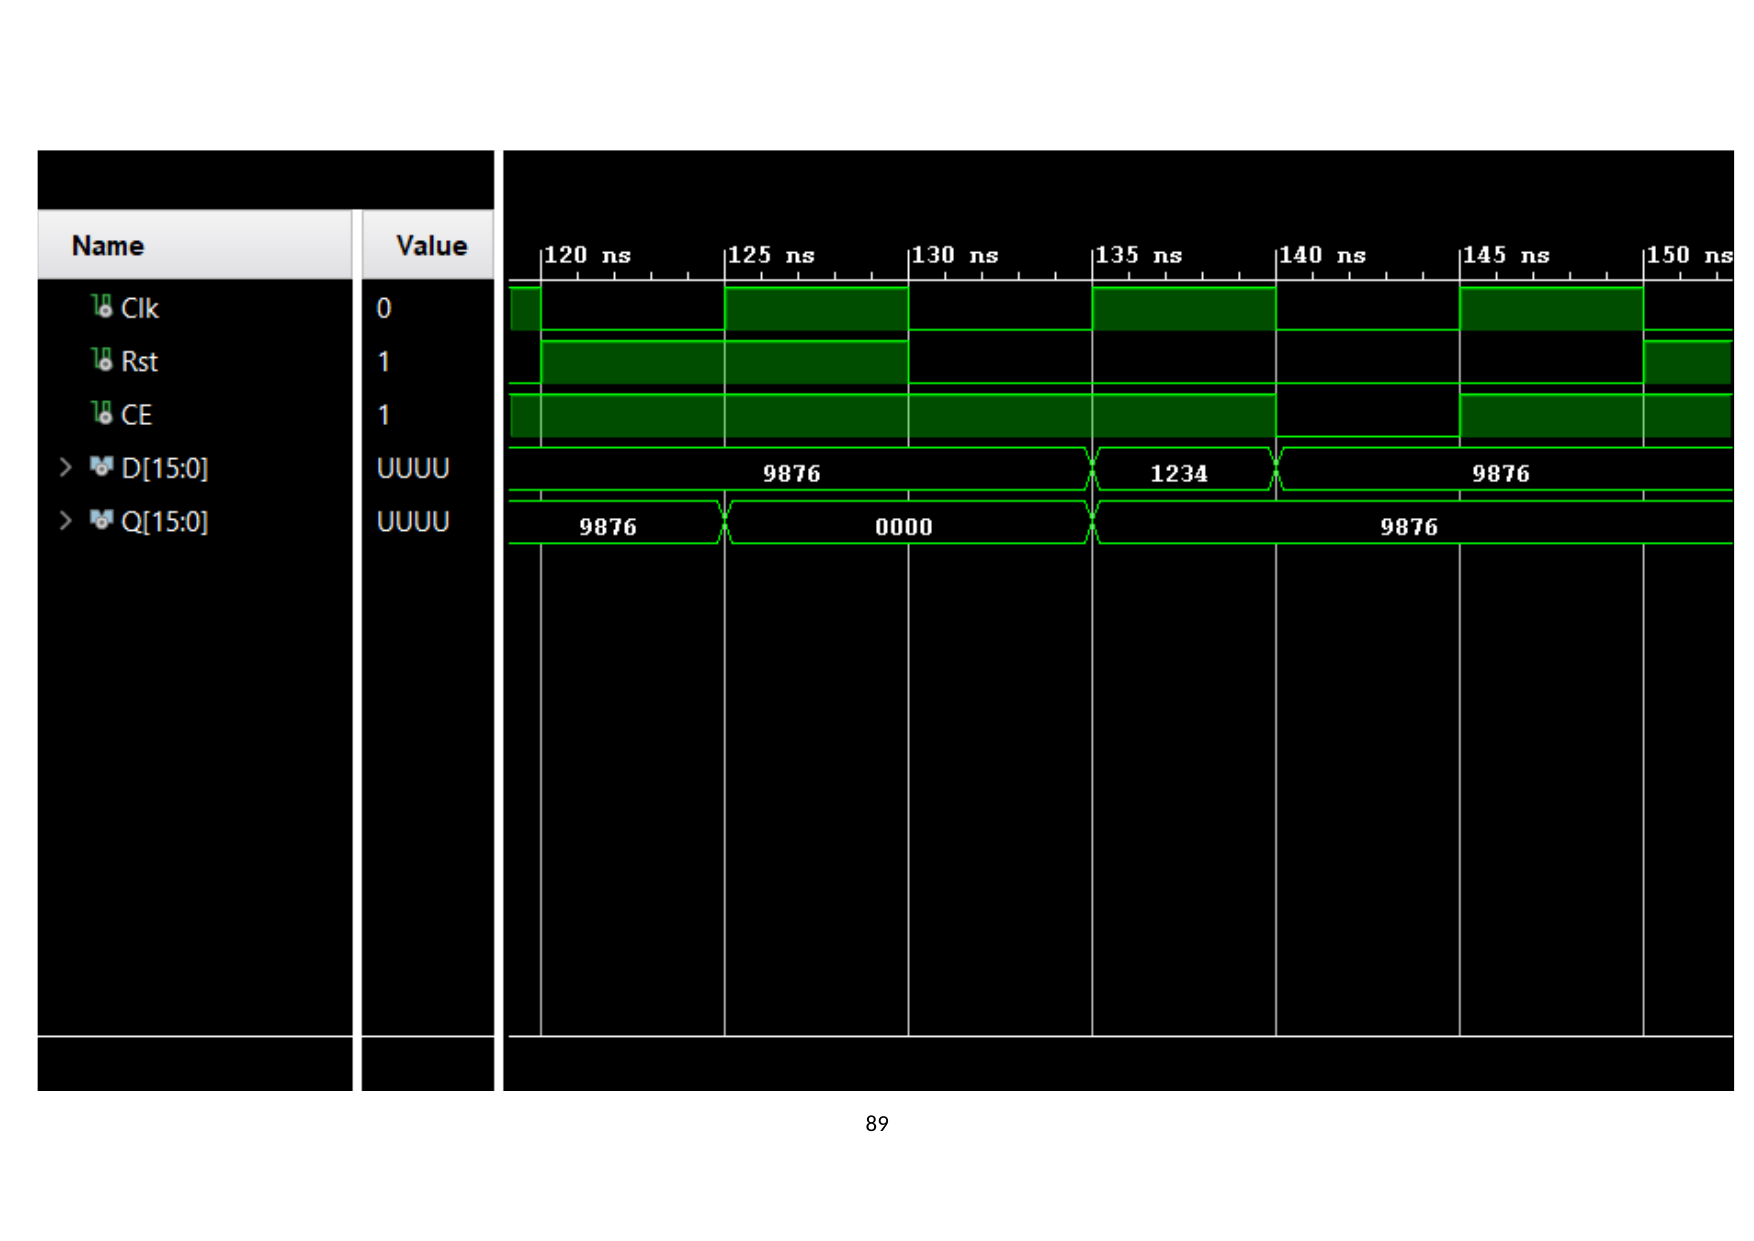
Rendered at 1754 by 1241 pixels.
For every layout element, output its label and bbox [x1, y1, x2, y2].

picture [37, 150, 1735, 1091]
